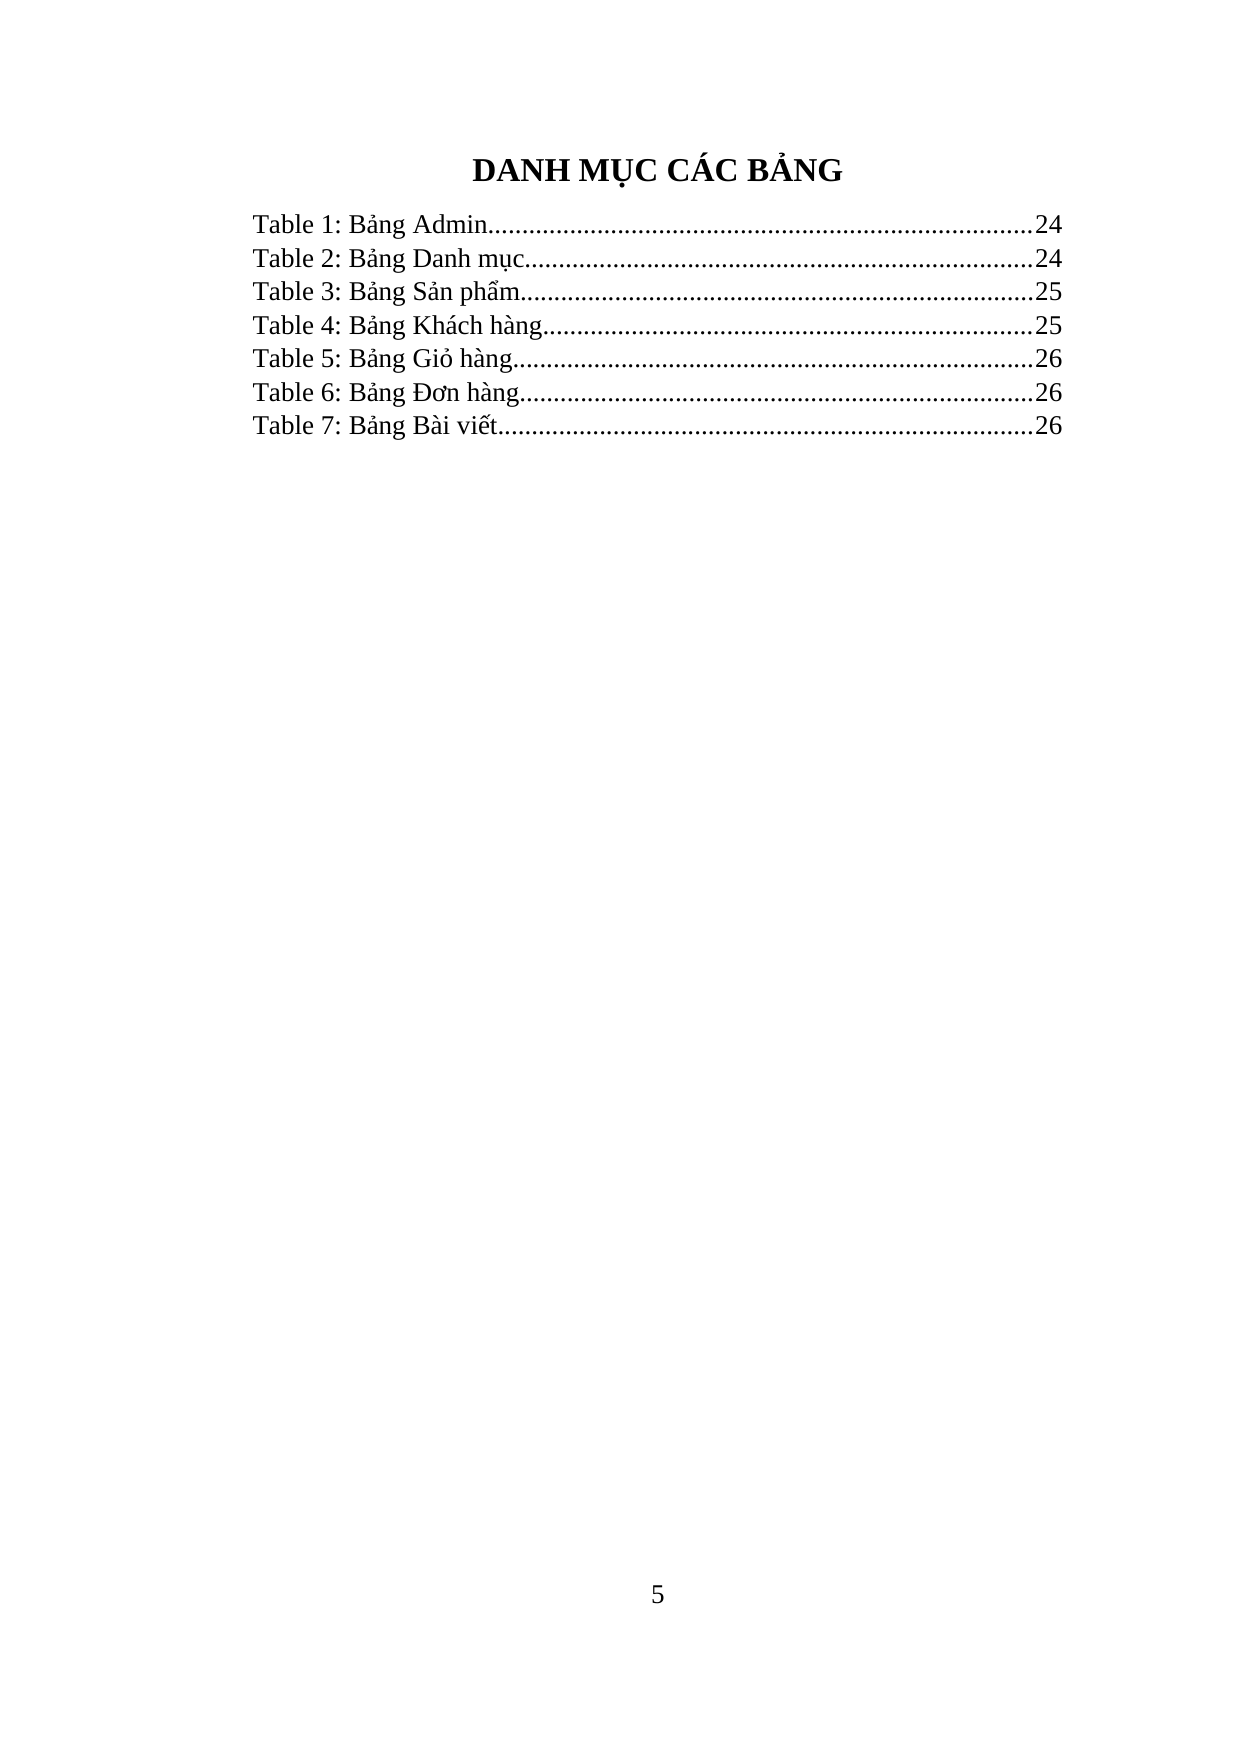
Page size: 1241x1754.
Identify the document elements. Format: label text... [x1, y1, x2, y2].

subtitle DANH MỤC CÁC BẢNG [177, 150, 1063, 188]
text Table 4: Bảng Khách hàng 25 [177, 309, 1063, 340]
text Table 1: Bảng Admin 24 [177, 208, 1063, 239]
text Table 6: Bảng Đơn hàng 26 [177, 376, 1063, 407]
text Table 2: Bảng Danh mục 24 [177, 242, 1063, 273]
text Table 3: Bảng Sản phẩm 25 [177, 275, 1063, 306]
text Table 5: Bảng Giỏ hàng 26 [177, 342, 1063, 373]
text Table 7: Bảng Bài viết 26 [177, 409, 1063, 441]
